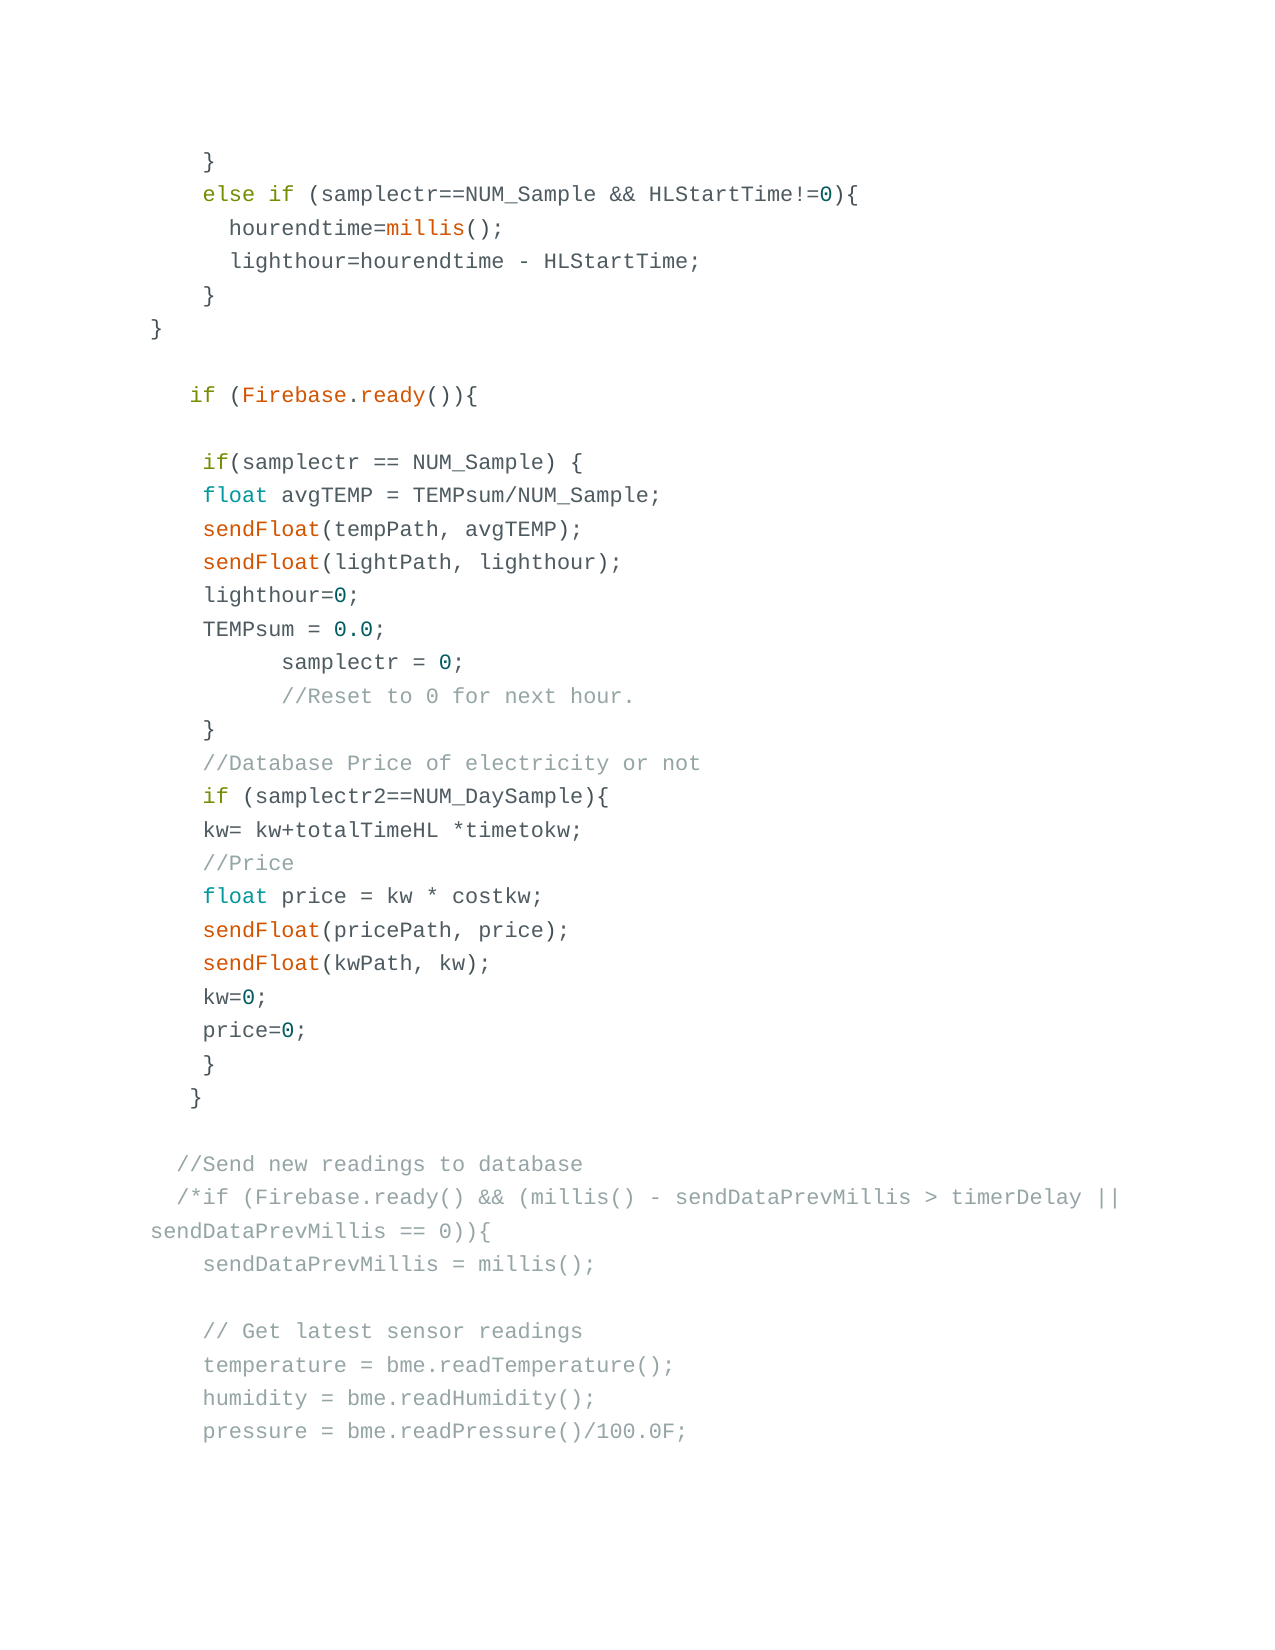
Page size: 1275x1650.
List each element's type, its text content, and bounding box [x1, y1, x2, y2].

text sendFloat(lightPath, lighthour); [150, 551, 1125, 576]
text lighthour=0; [150, 585, 1125, 609]
text sendFloat(tempPath, avgTEMP); [150, 518, 1125, 543]
text if (samplectr2==NUM_DaySample){ [150, 785, 1125, 810]
text if (Firebase.ready()){ [150, 384, 1125, 409]
text float price = kw * costkw; [150, 886, 1125, 910]
text TEMPsum = 0.0; [150, 618, 1125, 643]
text } [150, 150, 1125, 175]
text //Database Price of electricity or not [150, 752, 1125, 777]
text } [150, 284, 1125, 308]
text /*if (Firebase.ready() && (millis() - sendDataPrevMillis > timerDelay || sendDataPrevMillis == 0)){ [150, 1187, 1125, 1245]
text humidity = bme.readHumidity(); [150, 1387, 1125, 1412]
text } [150, 1053, 1125, 1078]
text hourendtime=millis(); [150, 217, 1125, 242]
text } [150, 317, 1125, 342]
text float avgTEMP = TEMPsum/NUM_Sample; [150, 484, 1125, 509]
text //Send new readings to database [150, 1153, 1125, 1178]
text temperature = bme.readTemperature(); [150, 1354, 1125, 1378]
text sendFloat(pricePath, price); [150, 919, 1125, 944]
text } [150, 1086, 1125, 1111]
text if(samplectr == NUM_Sample) { [150, 451, 1125, 476]
text price=0; [150, 1019, 1125, 1044]
text samplectr = 0; [150, 652, 1125, 676]
text lighthour=hourendtime - HLStartTime; [150, 250, 1125, 275]
text //Reset to 0 for next hour. [150, 685, 1125, 710]
text sendDataPrevMillis = millis(); [150, 1253, 1125, 1278]
text kw=0; [150, 986, 1125, 1011]
text else if (samplectr==NUM_Sample && HLStartTime!=0){ [150, 183, 1125, 208]
text //Price [150, 852, 1125, 877]
text pressure = bme.readPressure()/100.0F; [150, 1421, 1125, 1445]
text sendFloat(kwPath, kw); [150, 952, 1125, 977]
text } [150, 718, 1125, 743]
text kw= kw+totalTimeHL *timetokw; [150, 819, 1125, 843]
text // Get latest sensor readings [150, 1320, 1125, 1345]
